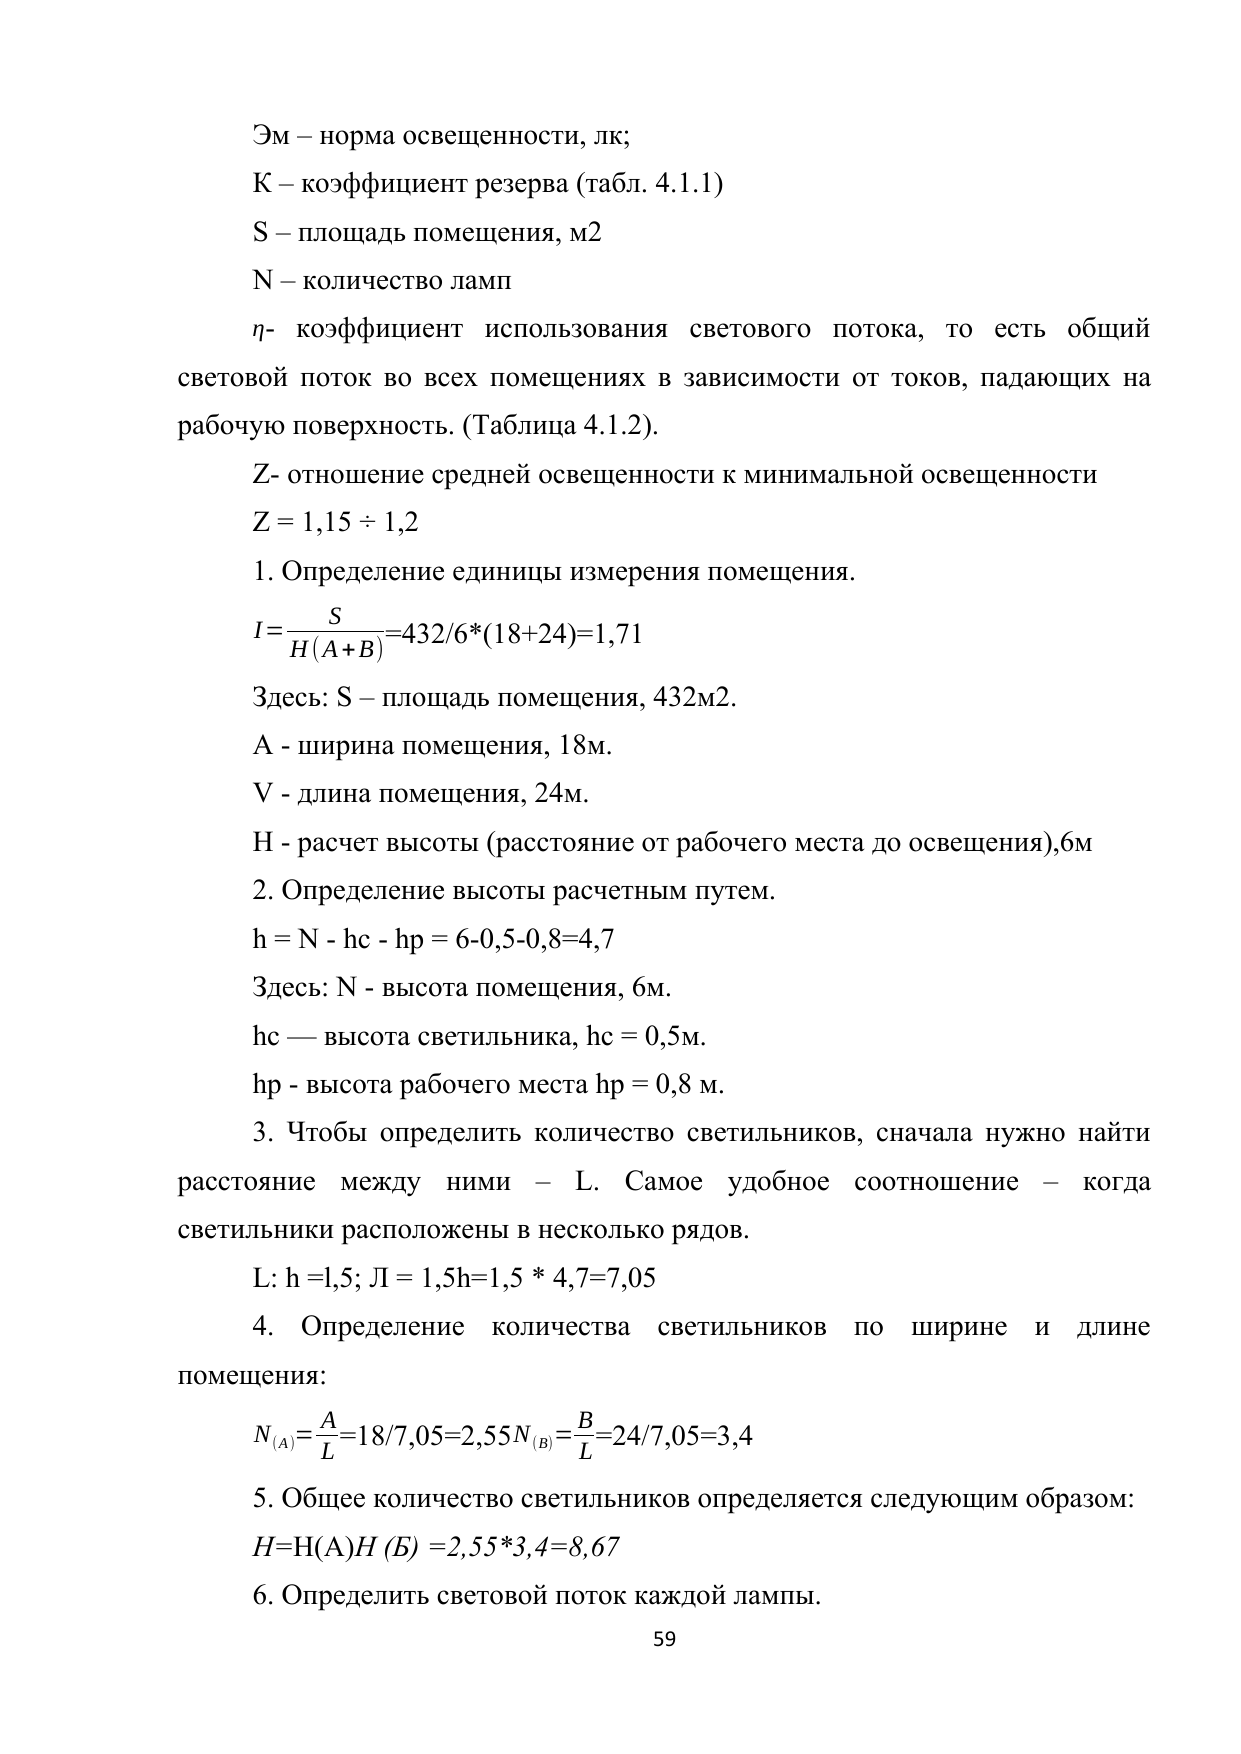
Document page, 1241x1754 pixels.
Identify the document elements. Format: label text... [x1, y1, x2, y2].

text Здесь: S – площадь помещения, 432м2. [177, 680, 1152, 712]
text L: h =l,5; Л = 1,5h=1,5 * 4,7=7,05 [177, 1261, 1152, 1293]
text V - длина помещения, 24м. [177, 777, 1152, 809]
text А - ширина помещения, 18м. [177, 728, 1152, 761]
text hc — высота светильника, hc = 0,5м. [177, 1019, 1152, 1051]
text К – коэффициент резерва (табл. 4.1.1) [177, 167, 1152, 199]
text =18/7,05=2,55=24/7,05=3,4 [177, 1406, 1152, 1465]
text 1. Определение единицы измерения помещения. [177, 554, 1152, 586]
text Эм – норма освещенности, лк; [177, 118, 1152, 150]
text 6. Определить световой поток каждой лампы. [177, 1578, 1152, 1611]
text Z = 1,15 ÷ 1,2 [177, 506, 1152, 538]
text 2. Определение высоты расчетным путем. [177, 874, 1152, 906]
text h = N - hc - hp = 6-0,5-0,8=4,7 [177, 922, 1152, 954]
text 5. Общее количество светильников определяется следующим образом: [177, 1482, 1152, 1514]
text - коэффициент использования светового потока, то есть общий световой поток во всех помещениях в зависимости от токов, падающих на рабочую поверхность. (Таблица 4.1.2). [177, 312, 1152, 441]
text =432/6*(18+24)=1,71 [177, 602, 1152, 664]
text 4. Определение количества светильников по ширине и длине помещения: [177, 1309, 1152, 1390]
text Н=Н(А)Н (Б) =2,55*3,4=8,67 [177, 1530, 1152, 1562]
text H - расчет высоты (расстояние от рабочего места до освещения),6м [177, 825, 1152, 857]
text S – площадь помещения, м2 [177, 215, 1152, 247]
text Здесь: N - высота помещения, 6м. [177, 971, 1152, 1003]
text Z- отношение средней освещенности к минимальной освещенности [177, 457, 1152, 489]
text hp - высота рабочего места hp = 0,8 м. [177, 1067, 1152, 1100]
text N – количество ламп [177, 263, 1152, 296]
text 3. Чтобы определить количество светильников, сначала нужно найти расстояние между ними – L. Самое удобное соотношение – когда светильники расположены в несколько рядов. [177, 1116, 1152, 1245]
